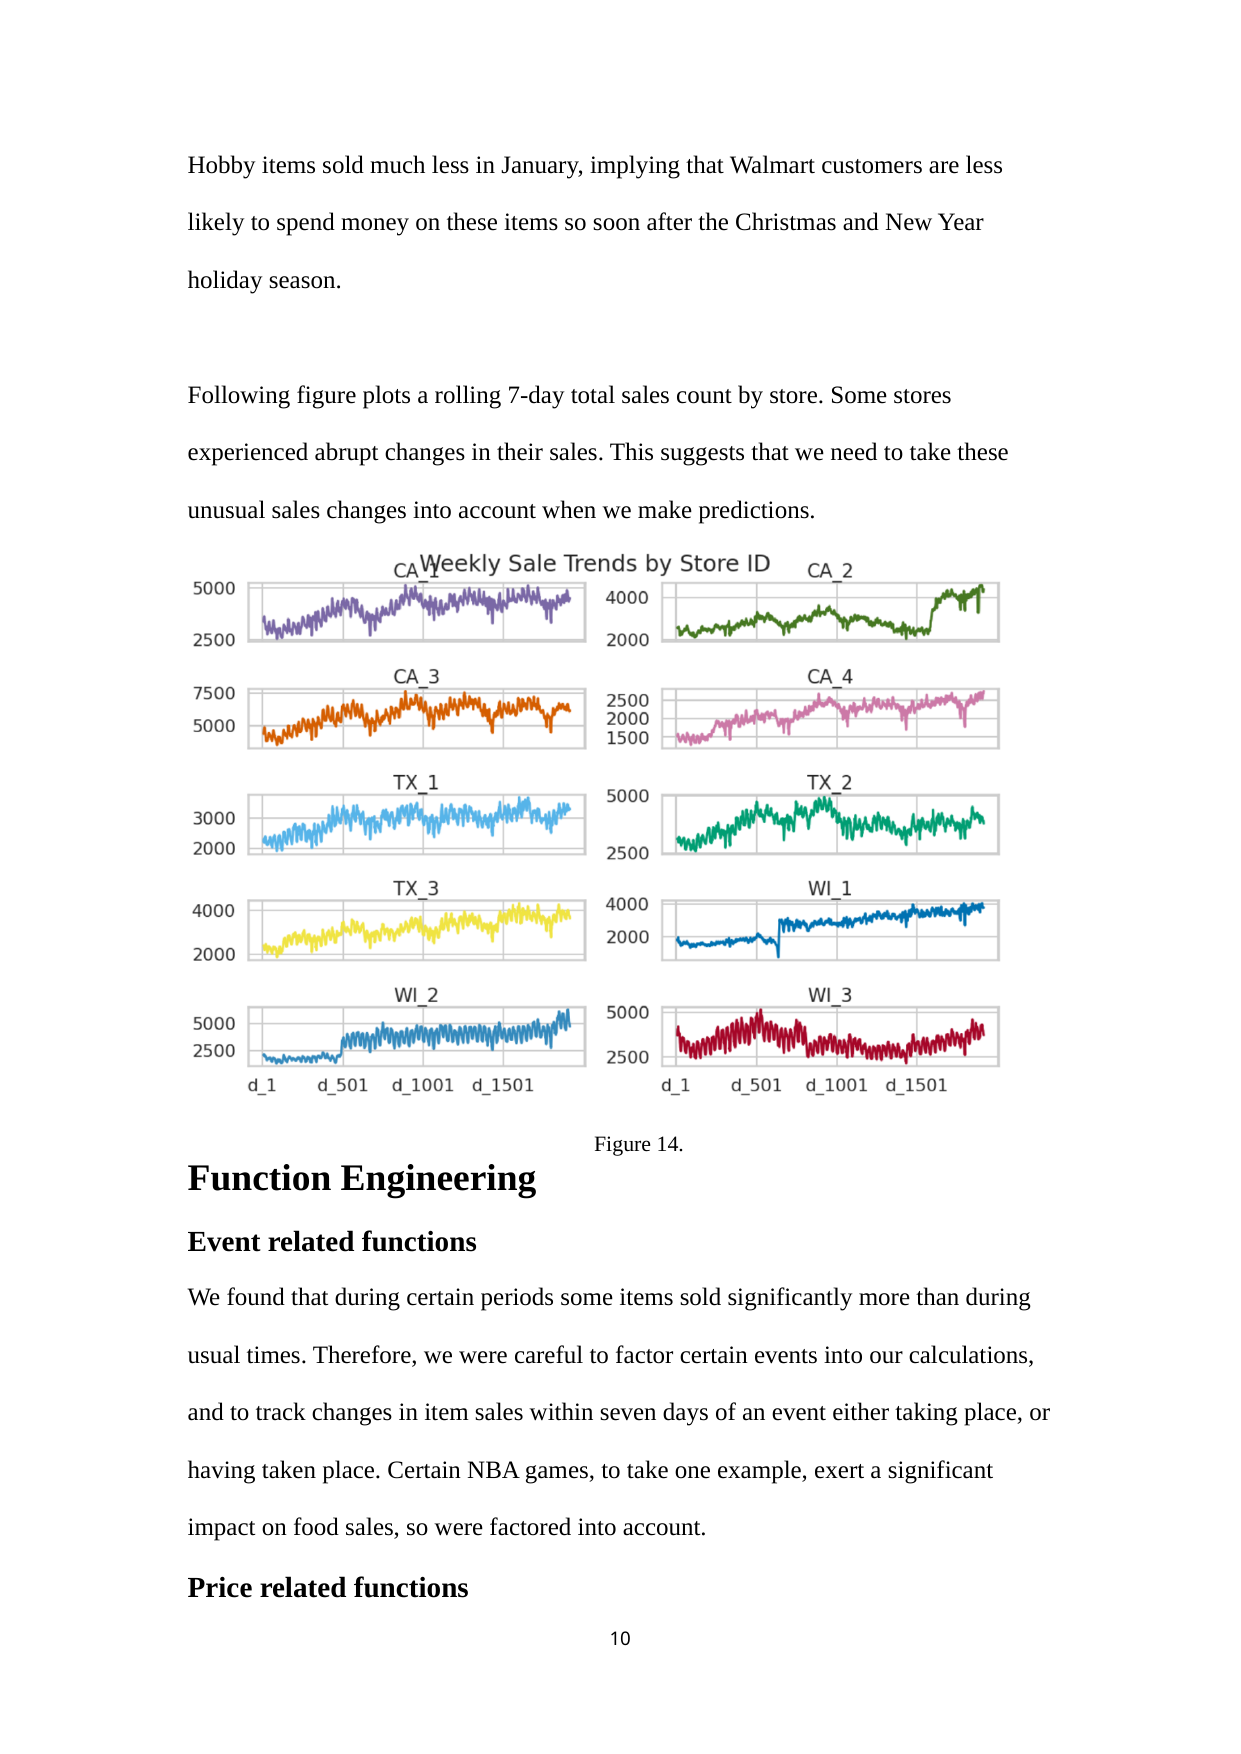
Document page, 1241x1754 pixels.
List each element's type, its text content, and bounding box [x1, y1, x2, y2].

text We found that during certain periods some items sold significantly more than during usual times. Therefore, we were careful to factor certain events into our calculations, and to track changes in item sales within seven days of an event either taking place, or having taken place. Certain NBA games, to take one example, exert a significant impact on food sales, so were factored into account. [187, 1282, 1053, 1541]
text Figure 14. [225, 1131, 1053, 1156]
text Following figure plots a rolling 7-day total sales count by store. Some stores experienced abrupt changes in their sales. This suggests that we need to take these unusual sales changes into account when we make predictions. [187, 380, 1053, 524]
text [187, 150, 1053, 294]
subtitle Event related functions [187, 1224, 1053, 1257]
subtitle Function Engineering [187, 1156, 1053, 1199]
subtitle Price related functions [187, 1570, 1053, 1603]
picture [187, 552, 1041, 1101]
